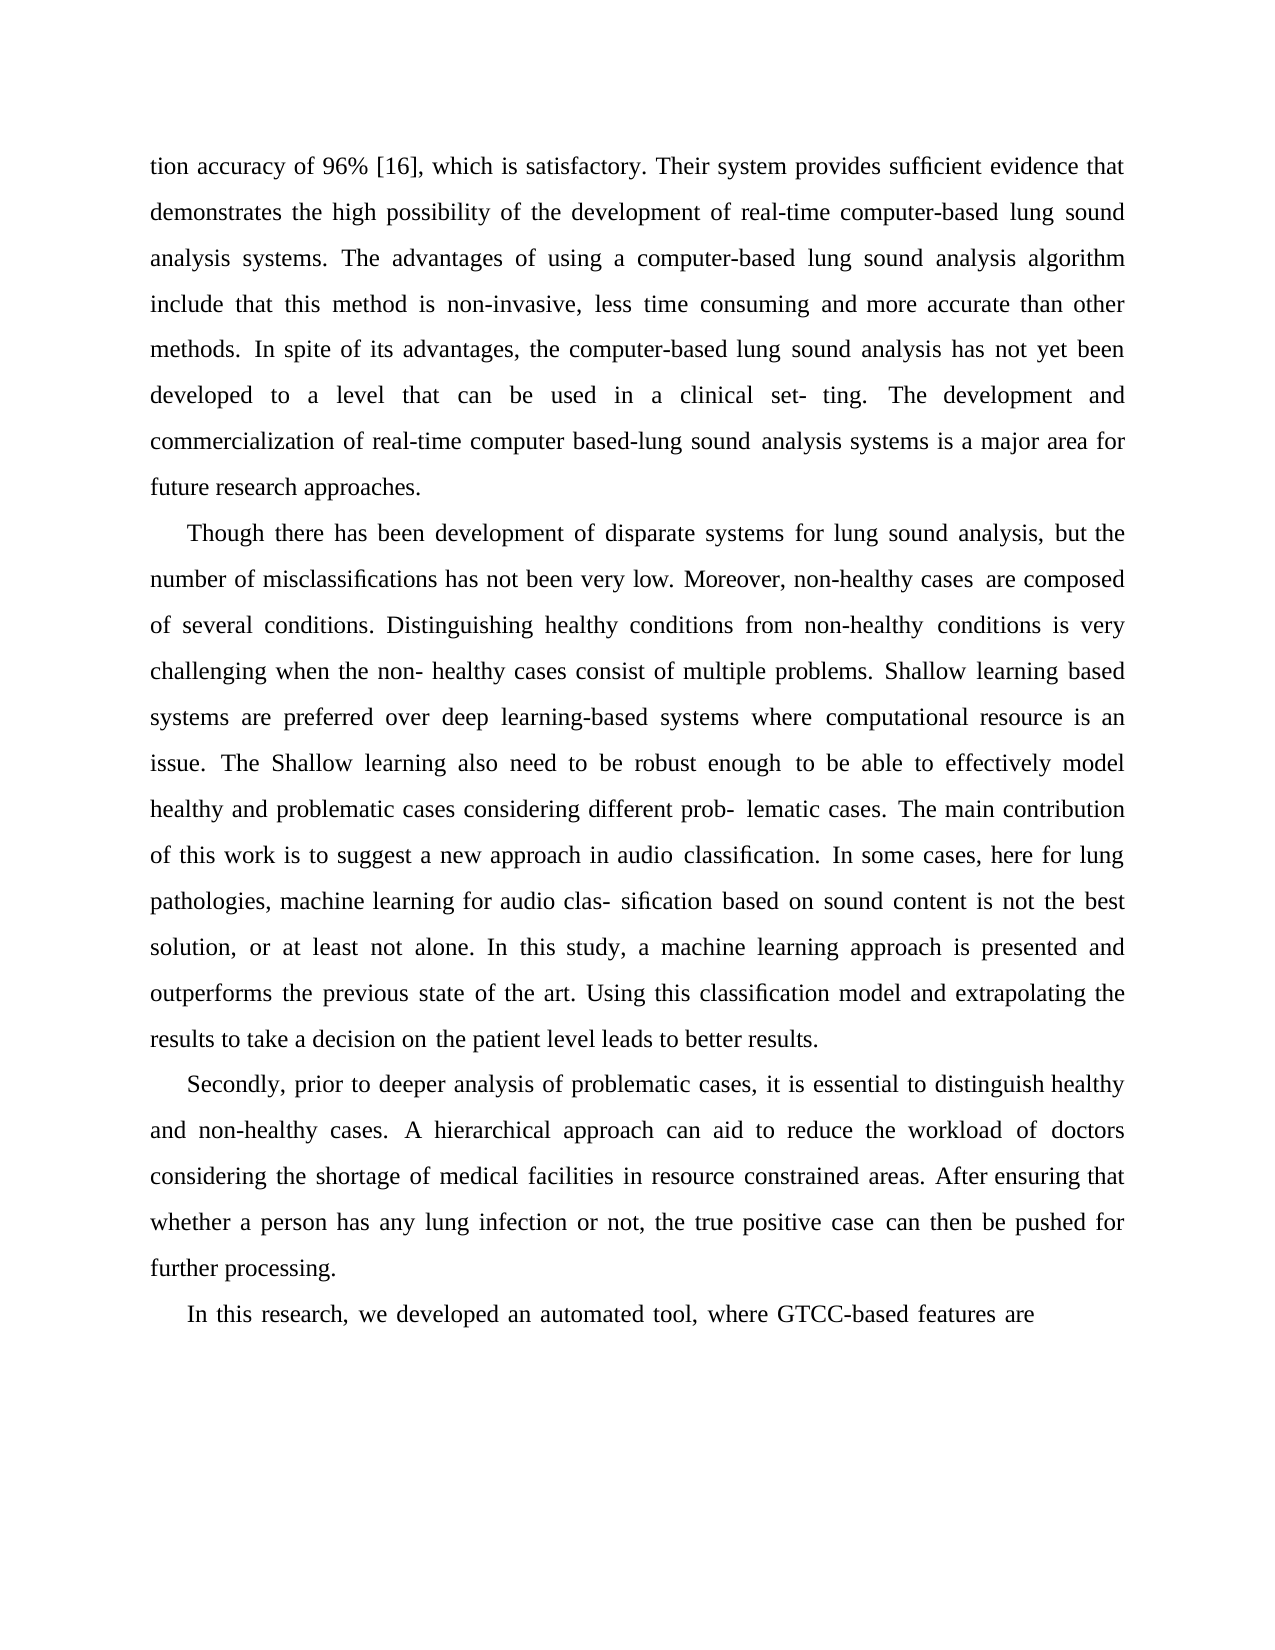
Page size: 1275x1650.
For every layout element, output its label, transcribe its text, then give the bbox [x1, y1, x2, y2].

text Though there has been development of disparate systems for lung sound analysis, but the number of misclassiﬁcations has not been very low. Moreover, non-healthy cases are composed of several conditions. Distinguishing healthy conditions from non-healthy conditions is very challenging when the non- healthy cases consist of multiple problems. Shallow learning based systems are preferred over deep learning-based systems where computational resource is an issue. The Shallow learning also need to be robust enough to be able to effectively model healthy and problematic cases considering different prob- lematic cases. The main contribution of this work is to suggest a new approach in audio classiﬁcation. In some cases, here for lung pathologies, machine learning for audio clas- siﬁcation based on sound content is not the best solution, or at least not alone. In this study, a machine learning approach is presented and outperforms the previous state of the art. Using this classiﬁcation model and extrapolating the results to take a decision on the patient level leads to better results. [150, 518, 1125, 1052]
text tion accuracy of 96% [16], which is satisfactory. Their system provides sufﬁcient evidence that demonstrates the high possibility of the development of real-time computer-based lung sound analysis systems. The advantages of using a computer-based lung sound analysis algorithm include that this method is non-invasive, less time consuming and more accurate than other methods. In spite of its advantages, the computer-based lung sound analysis has not yet been developed to a level that can be used in a clinical set- ting. The development and commercialization of real-time computer based-lung sound analysis systems is a major area for future research approaches. [150, 151, 1125, 501]
text Secondly, prior to deeper analysis of problematic cases, it is essential to distinguish healthy and non-healthy cases. A hierarchical approach can aid to reduce the workload of doctors considering the shortage of medical facilities in resource constrained areas. After ensuring that whether a person has any lung infection or not, the true positive case can then be pushed for further processing. [150, 1069, 1125, 1282]
text In this research, we developed an automated tool, where GTCC-based features are [187, 1299, 1137, 1328]
